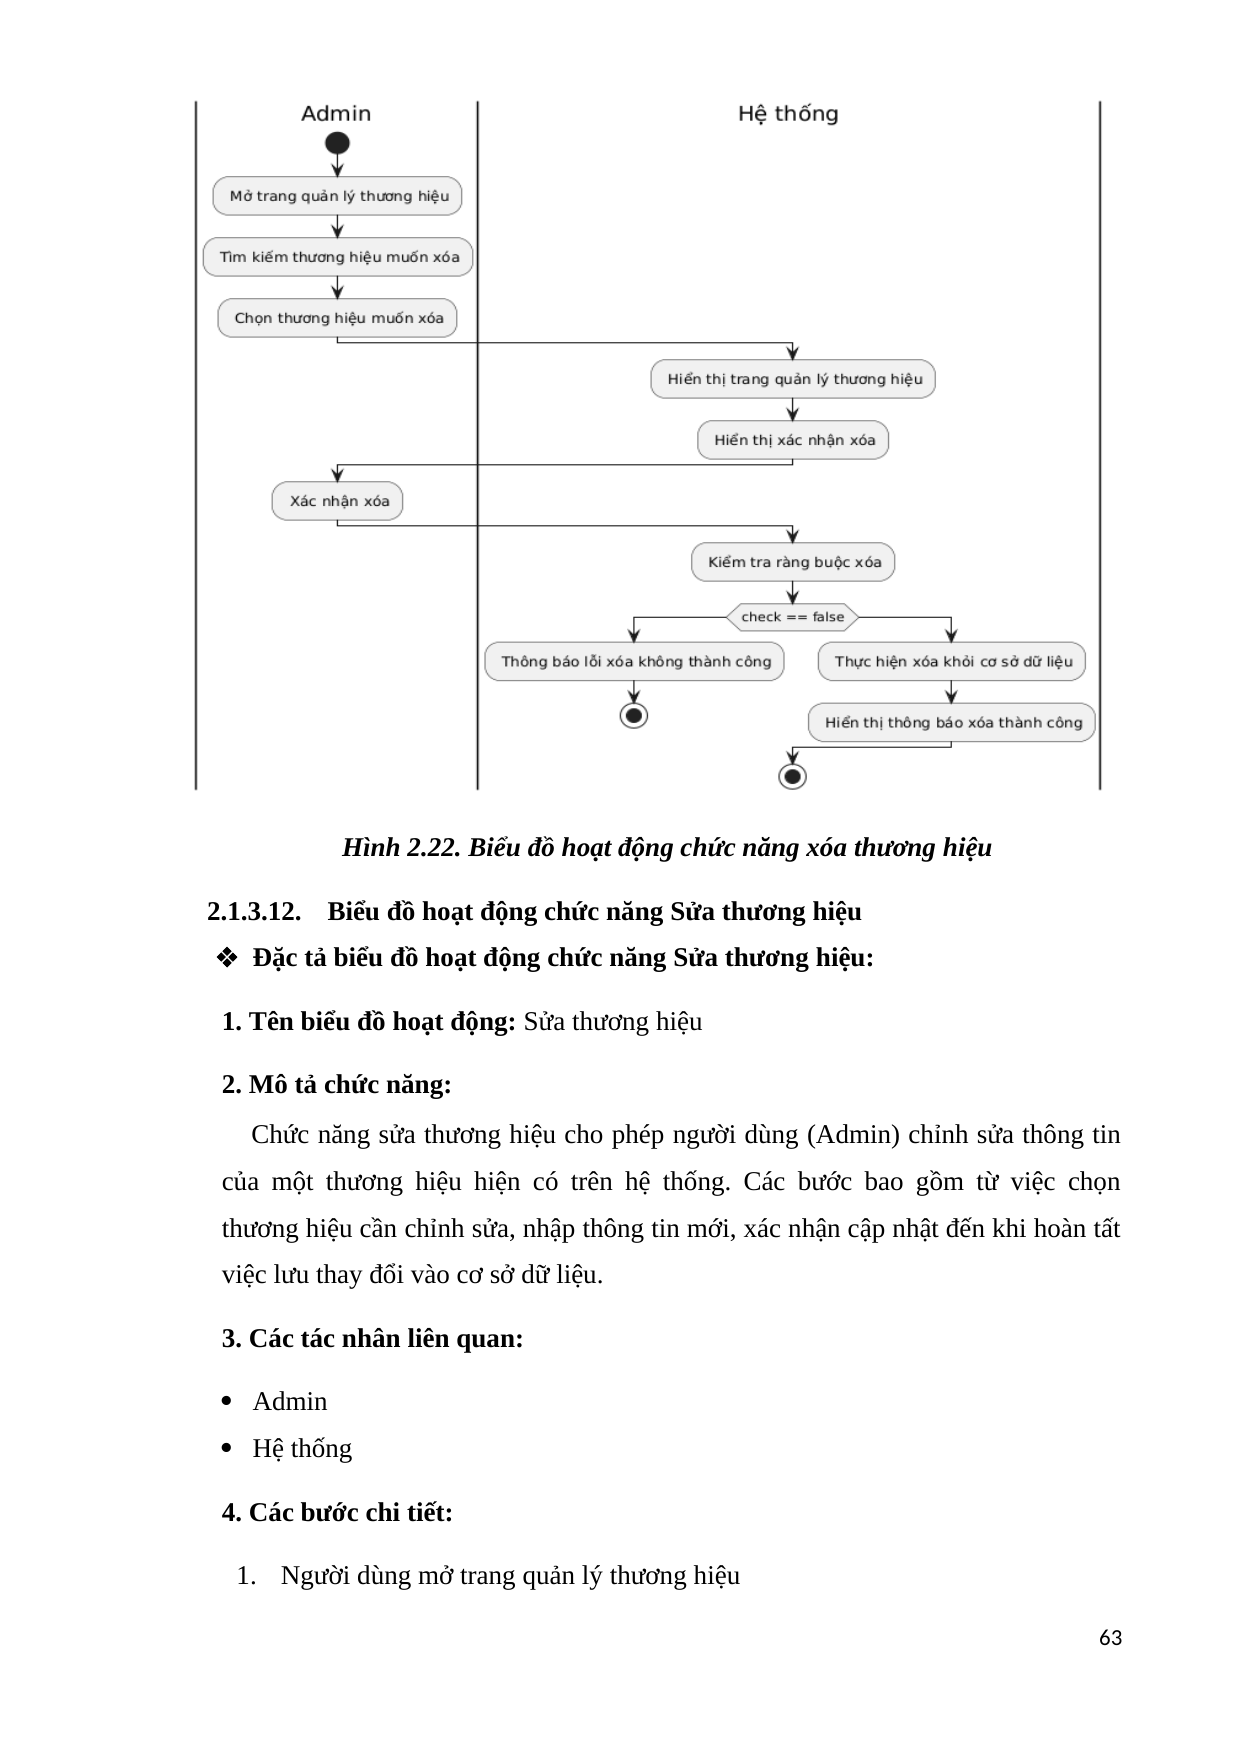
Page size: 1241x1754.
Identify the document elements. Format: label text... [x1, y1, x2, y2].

list Admin [222, 1385, 1122, 1416]
text Hình 2.22. Biểu đồ hoạt động chức năng xóa thương hiệu [215, 831, 1122, 863]
list Người dùng mở trang quản lý thương hiệu [236, 1559, 1122, 1590]
text Chức năng sửa thương hiệu cho phép người dùng (Admin) chỉnh sửa thông tin của một thương hiệu hiện có trên hệ thống. Các bước bao gồm từ việc chọn thương hiệu cần chỉnh sửa, nhập thông tin mới, xác nhận cập nhật đến khi hoàn tất việc lưu thay đổi vào cơ sở dữ liệu. [222, 1118, 1122, 1290]
text 1. Tên biểu đồ hoạt động: Sửa thương hiệu [177, 1005, 1122, 1036]
list Đặc tả biểu đồ hoạt động chức năng Sửa thương hiệu: [215, 941, 1122, 973]
list Hệ thống [222, 1432, 1122, 1463]
text 4. Các bước chi tiết: [177, 1496, 1122, 1527]
text 3. Các tác nhân liên quan: [177, 1322, 1122, 1353]
picture [177, 88, 1123, 801]
subtitle Biểu đồ hoạt động chức năng Sửa thương hiệu [207, 895, 1122, 926]
text 2. Mô tả chức năng: [177, 1068, 1122, 1099]
